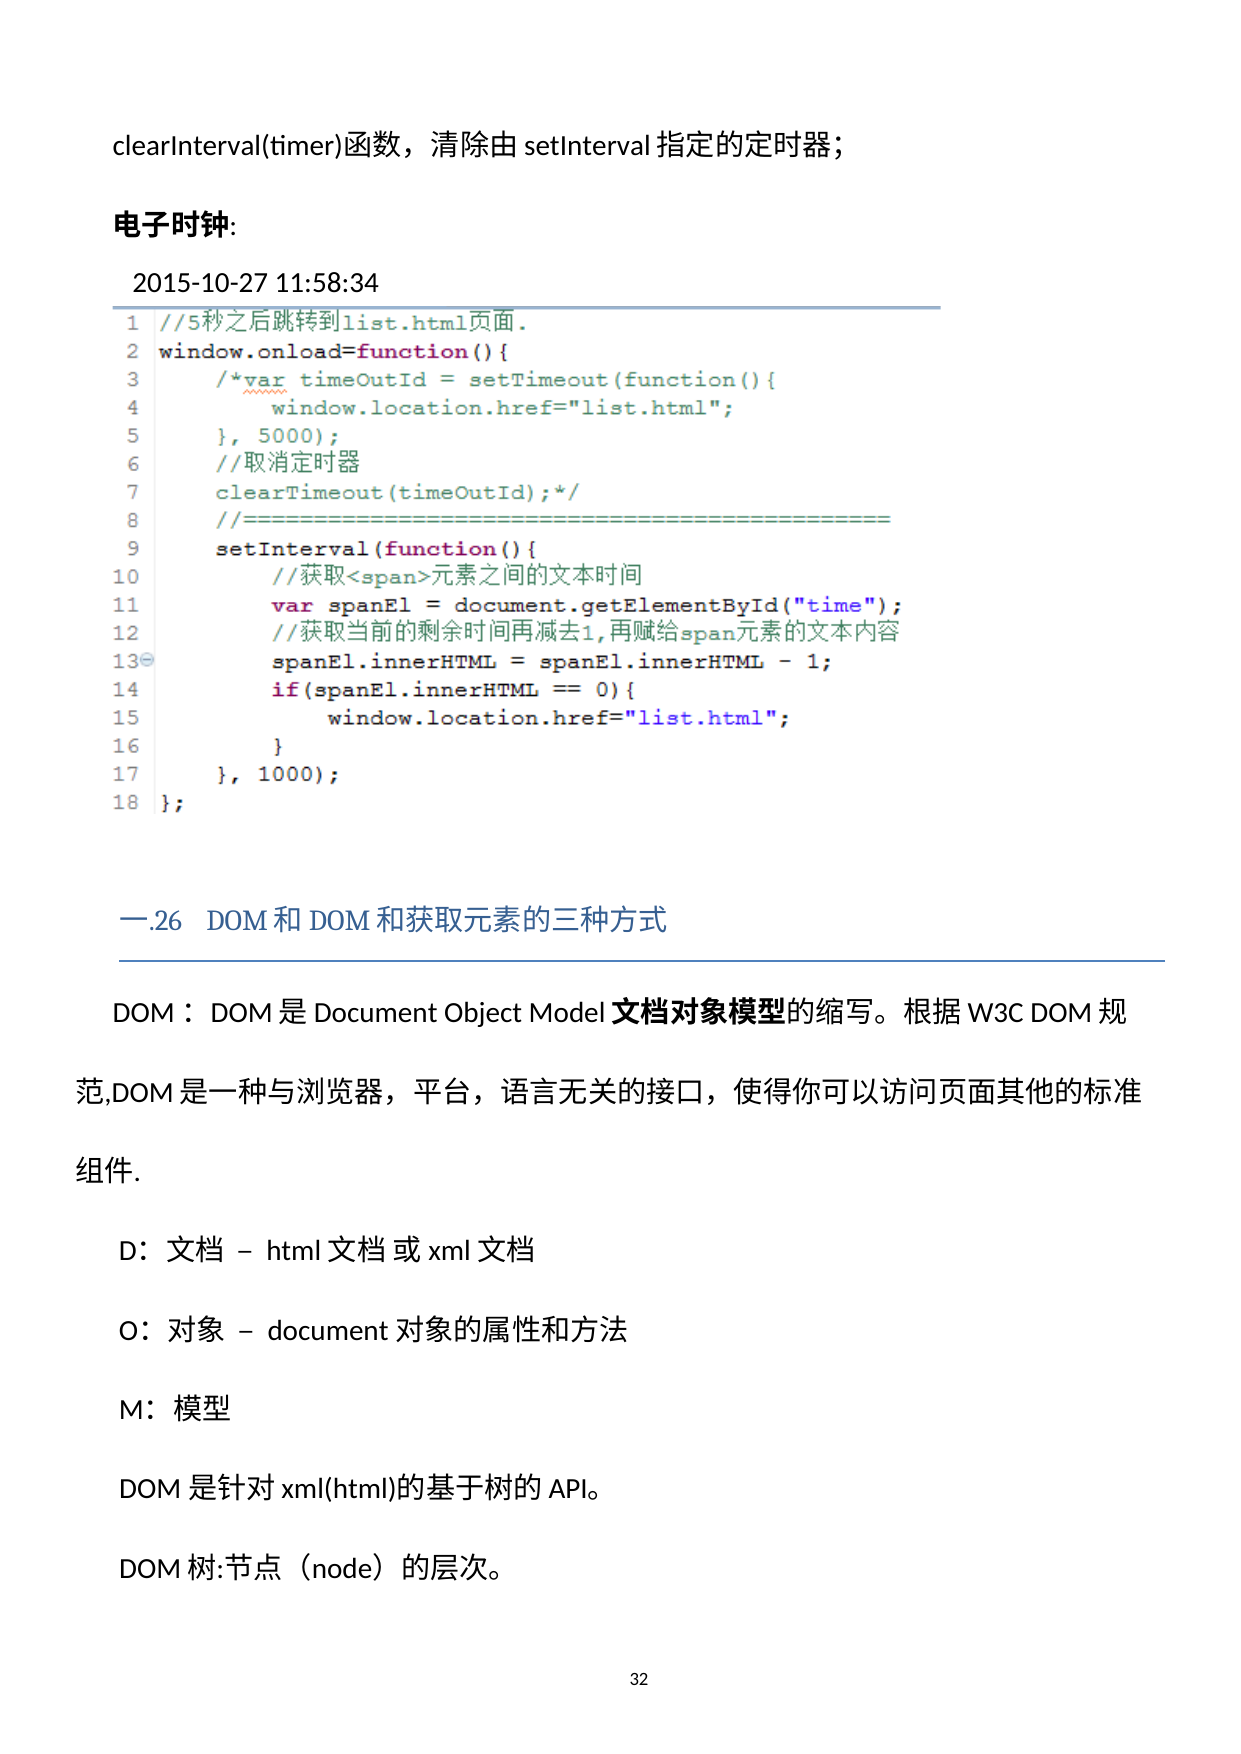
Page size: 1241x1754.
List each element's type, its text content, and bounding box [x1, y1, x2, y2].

text 电子时钟: [75, 183, 1165, 262]
text clearInterval(timer)函数，清除由setInterval指定的定时器； [75, 103, 1165, 183]
text DOM ：DOM是Document Object Model文档对象模型的缩写。根据W3C DOM规范,DOM是一种与浏览器，平台，语言无关的接口，使得你可以访问页面其他的标准组件. [75, 970, 1165, 1208]
text D：文档 – html 文档 或 xml 文档 [75, 1208, 1165, 1288]
picture [112, 306, 941, 814]
text M：模型 [75, 1367, 1165, 1446]
subtitle DOM和DOM和获取元素的三种方式 [119, 878, 1165, 960]
text O：对象 – document 对象的属性和方法 [75, 1288, 1165, 1367]
text DOM 是针对xml(html)的基于树的API。 [75, 1446, 1165, 1526]
text 2015-10-27 11:58:34 [75, 262, 1165, 302]
text DOM树:节点（node）的层次。 [75, 1526, 1165, 1605]
